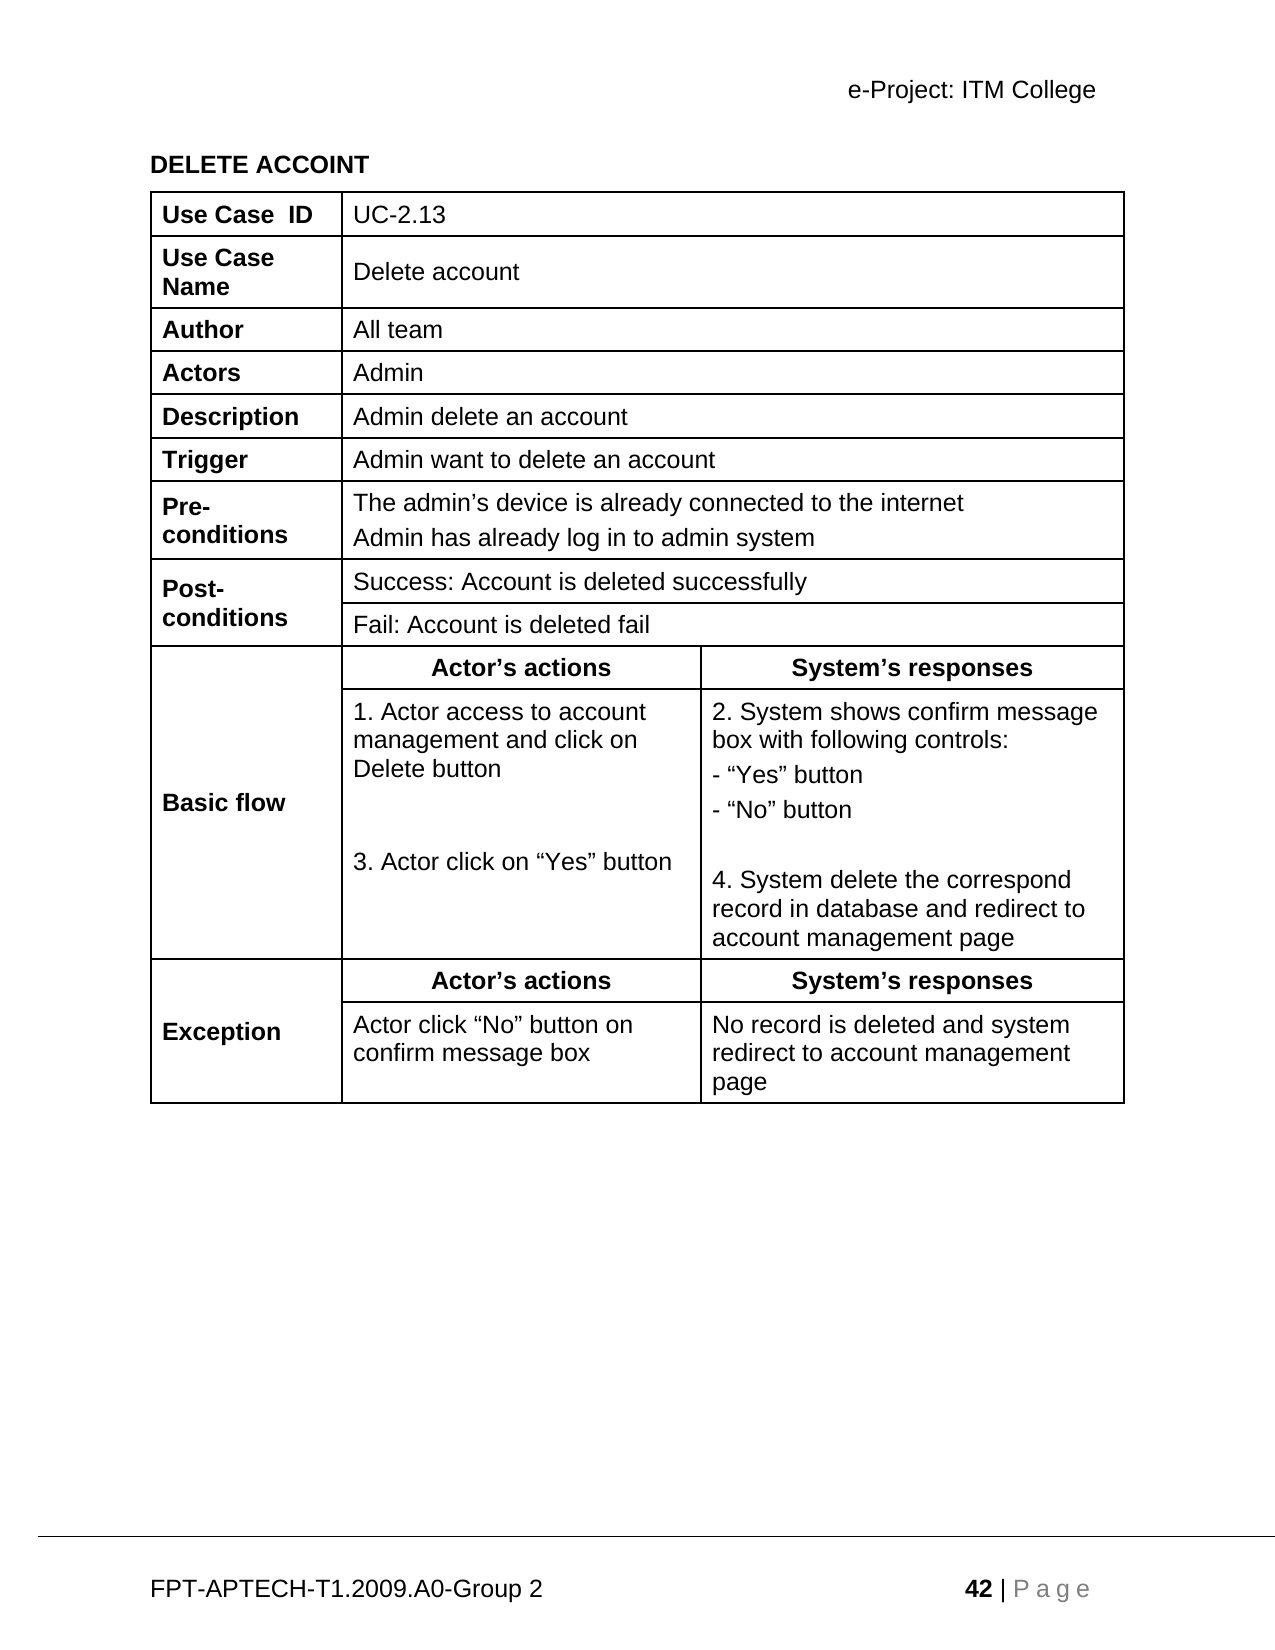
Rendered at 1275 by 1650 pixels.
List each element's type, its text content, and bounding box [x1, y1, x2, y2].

table_cell Fail: Account is deleted fail [343, 604, 1123, 645]
table_cell Success: Account is deleted successfully [343, 560, 1123, 602]
table_cell Basic flow [152, 647, 341, 958]
table_cell Delete account [343, 237, 1123, 307]
table_cell Actor click “No” button on confirm message box [343, 1003, 700, 1102]
table_cell Actor’s actions [343, 647, 700, 688]
table_cell No record is deleted and system redirect to account management page [702, 1003, 1123, 1102]
table_cell Author [152, 309, 341, 350]
table_cell Exception [152, 960, 341, 1102]
table_cell Description [152, 395, 341, 437]
table_cell Pre-conditions [152, 482, 341, 558]
table_cell Use Case Name [152, 237, 341, 307]
table_cell Admin delete an account [343, 395, 1123, 437]
table_cell All team [343, 309, 1123, 350]
table_cell System’s responses [702, 647, 1123, 688]
table_cell The admin’s device is already connected to the internet Admin has already log in to admin system [343, 482, 1123, 558]
table_cell Admin [343, 352, 1123, 393]
table_cell 2. System shows confirm message box with following controls: - “Yes” button - “No” button 4. System delete the correspond record in database and redirect to account management page [702, 690, 1123, 958]
table_header Use Case ID [152, 193, 341, 234]
table_cell 1. Actor access to account management and click on Delete button 3. Actor click on “Yes” button [343, 690, 700, 958]
table_cell System’s responses [702, 960, 1123, 1001]
subtitle DELETE ACCOINT [150, 150, 1125, 179]
table_header UC-2.13 [343, 193, 1123, 234]
table_cell Post-conditions [152, 560, 341, 645]
table_cell Admin want to delete an account [343, 439, 1123, 480]
table_cell Trigger [152, 439, 341, 480]
table_cell Actors [152, 352, 341, 393]
table_cell Actor’s actions [343, 960, 700, 1001]
